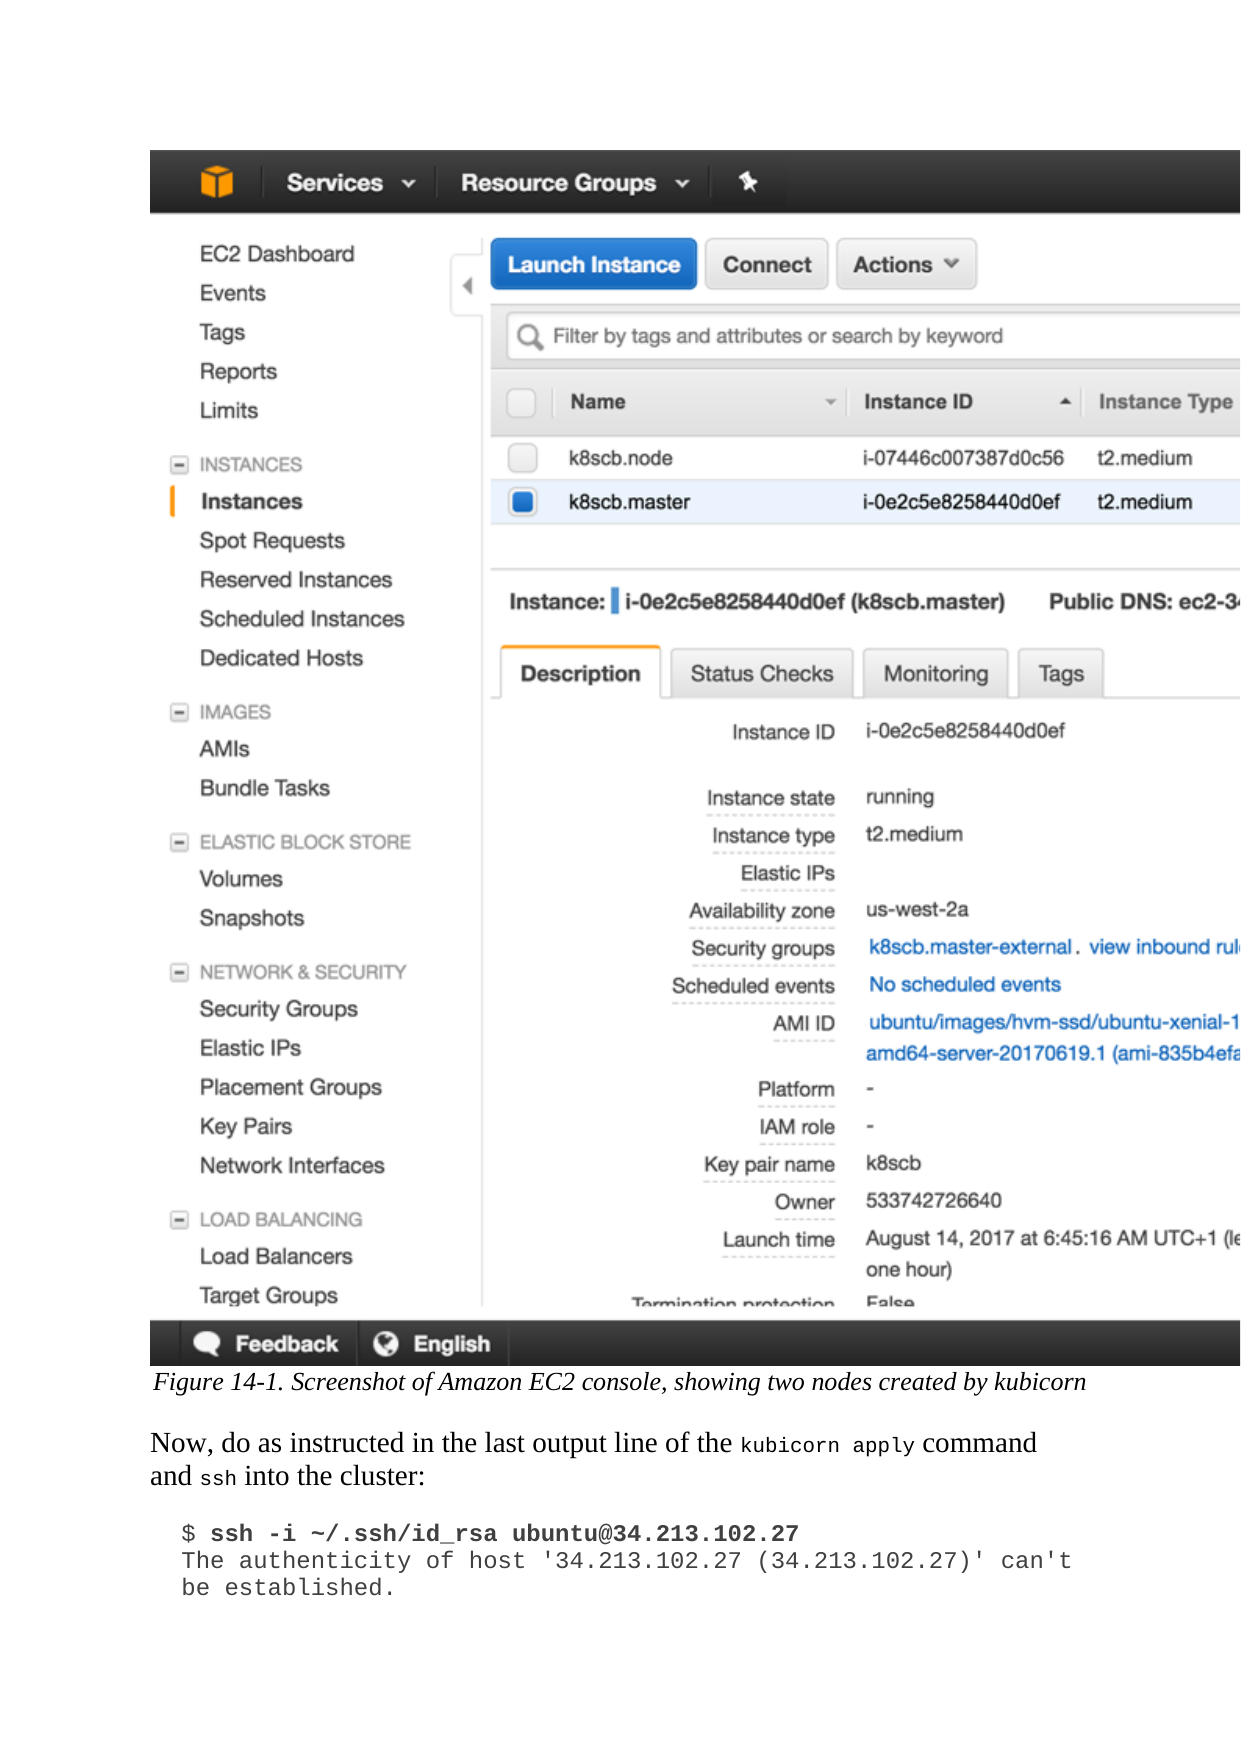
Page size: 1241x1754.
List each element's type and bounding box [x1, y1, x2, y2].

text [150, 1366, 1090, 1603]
picture [150, 150, 1241, 1366]
